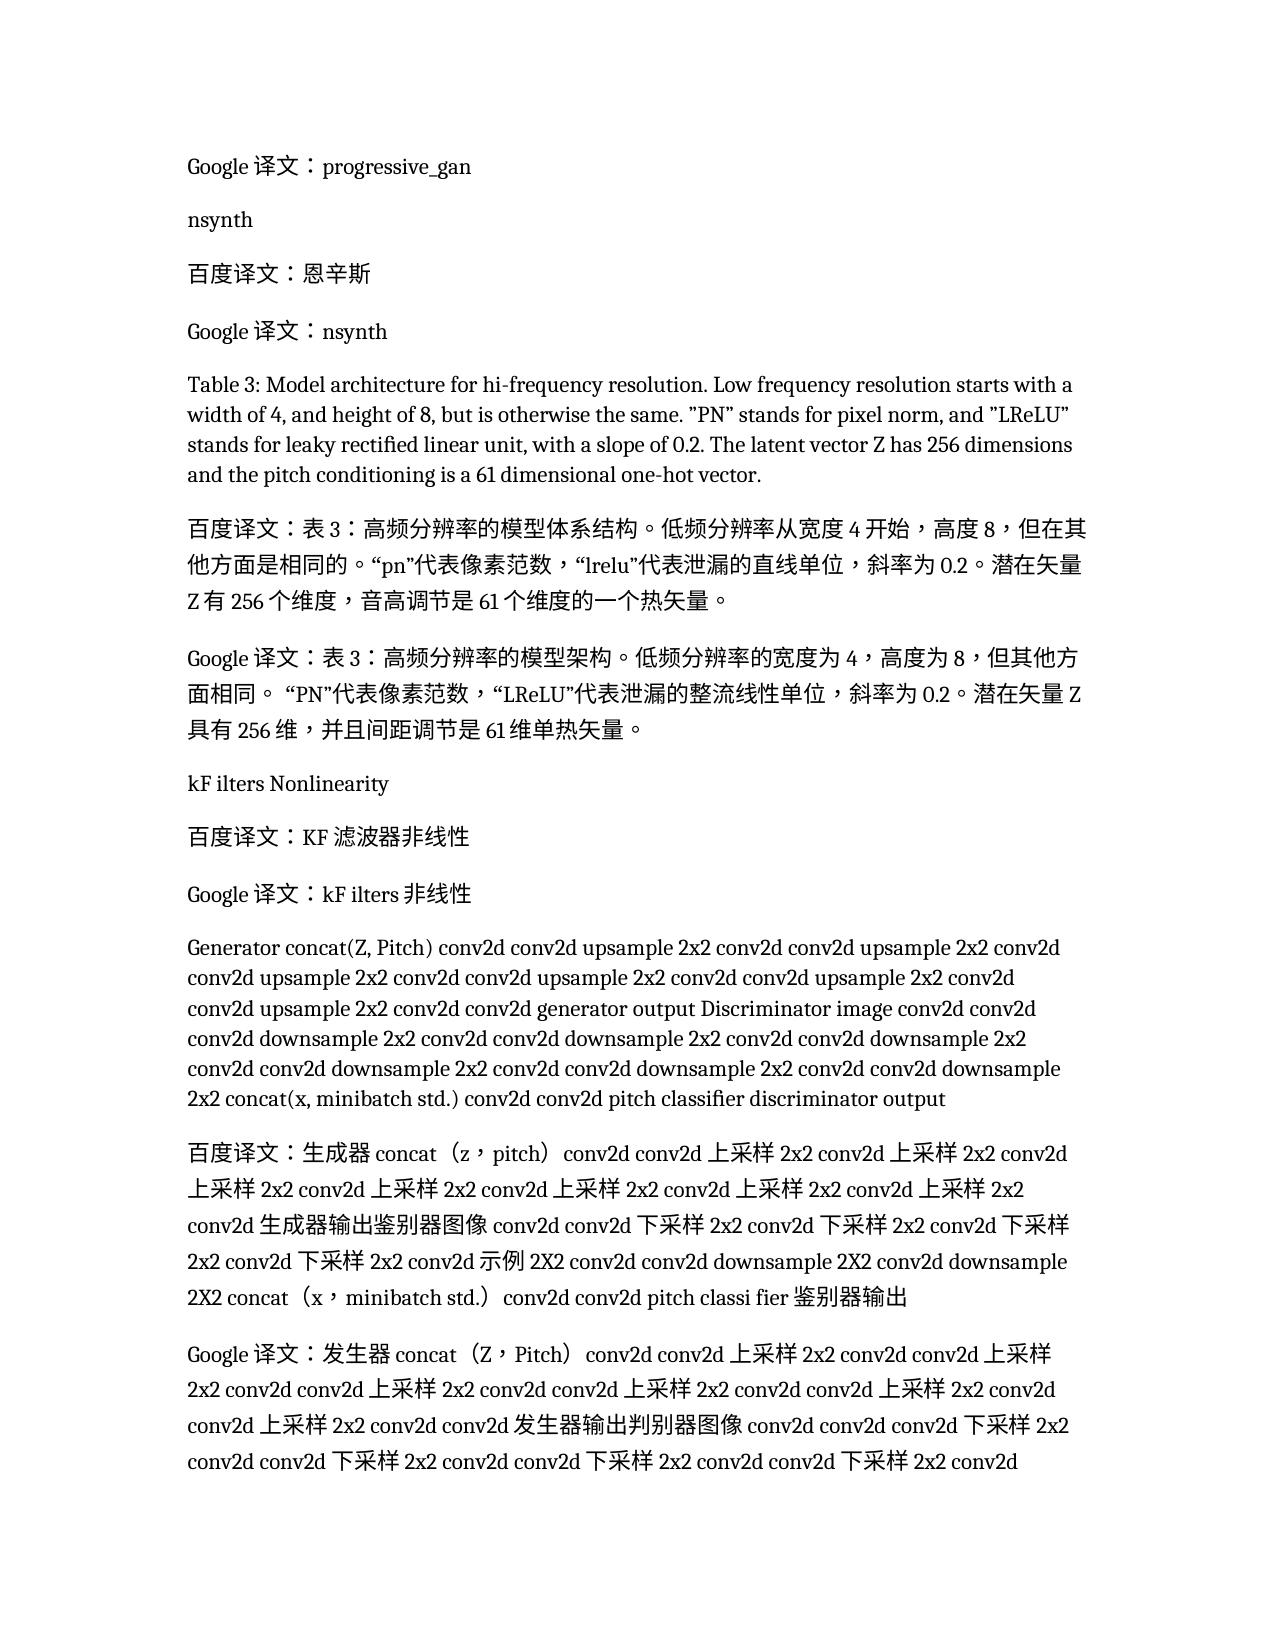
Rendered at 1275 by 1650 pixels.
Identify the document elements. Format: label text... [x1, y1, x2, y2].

text 百度译文：生成器concat（z，pitch）conv2d conv2d上采样2x2 conv2d上采样2x2 conv2d上采样2x2 conv2d上采样2x2 conv2d上采样2x2 conv2d上采样2x2 conv2d上采样2x2 conv2d生成器输出鉴别器图像conv2d conv2d下采样2x2 conv2d下采样2x2 conv2d下采样2x2 conv2d下采样2x2 conv2d示例2X2 conv2d conv2d downsample 2X2 conv2d downsample 2X2 concat（x，minibatch std.）conv2d conv2d pitch classi fier鉴别器输出 [187, 1137, 1087, 1312]
text Table 3: Model architecture for hi-frequency resolution. Low frequency resolution starts with a width of 4, and height of 8, but is otherwise the same. ”PN” stands for pixel norm, and ”LReLU” stands for leaky rectiﬁed linear unit, with a slope of 0.2. The latent vector Z has 256 dimensions and the pitch conditioning is a 61 dimensional one-hot vector. [187, 371, 1087, 488]
text 百度译文：表3：高频分辨率的模型体系结构。低频分辨率从宽度4开始，高度8，但在其他方面是相同的。“pn”代表像素范数，“lrelu”代表泄漏的直线单位，斜率为0.2。潜在矢量Z有256个维度，音高调节是61个维度的一个热矢量。 [187, 513, 1087, 616]
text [187, 1337, 1087, 1477]
text Google译文：表3：高频分辨率的模型架构。低频分辨率的宽度为4，高度为8，但其他方面相同。 “PN”代表像素范数，“LReLU”代表泄漏的整流线性单位，斜率为0.2。潜在矢量Z具有256维，并且间距调节是61维单热矢量。 [187, 642, 1087, 745]
text Google译文：kF ilters非线性 [187, 878, 1087, 909]
text 百度译文：KF滤波器非线性 [187, 821, 1087, 853]
text Generator concat(Z, Pitch) conv2d conv2d upsample 2x2 conv2d conv2d upsample 2x2 conv2d conv2d upsample 2x2 conv2d conv2d upsample 2x2 conv2d conv2d upsample 2x2 conv2d conv2d upsample 2x2 conv2d conv2d generator output Discriminator image conv2d conv2d conv2d downsample 2x2 conv2d conv2d downsample 2x2 conv2d conv2d downsample 2x2 conv2d conv2d downsample 2x2 conv2d conv2d downsample 2x2 conv2d conv2d downsample 2x2 concat(x, minibatch std.) conv2d conv2d pitch classiﬁer discriminator output [187, 935, 1087, 1112]
text kF ilters Nonlinearity [187, 770, 1087, 797]
text nsynth [187, 207, 1087, 233]
text Google译文：progressive_gan [187, 150, 1087, 181]
text 百度译文：恩辛斯 [187, 258, 1087, 289]
text Google译文：nsynth [187, 314, 1087, 346]
